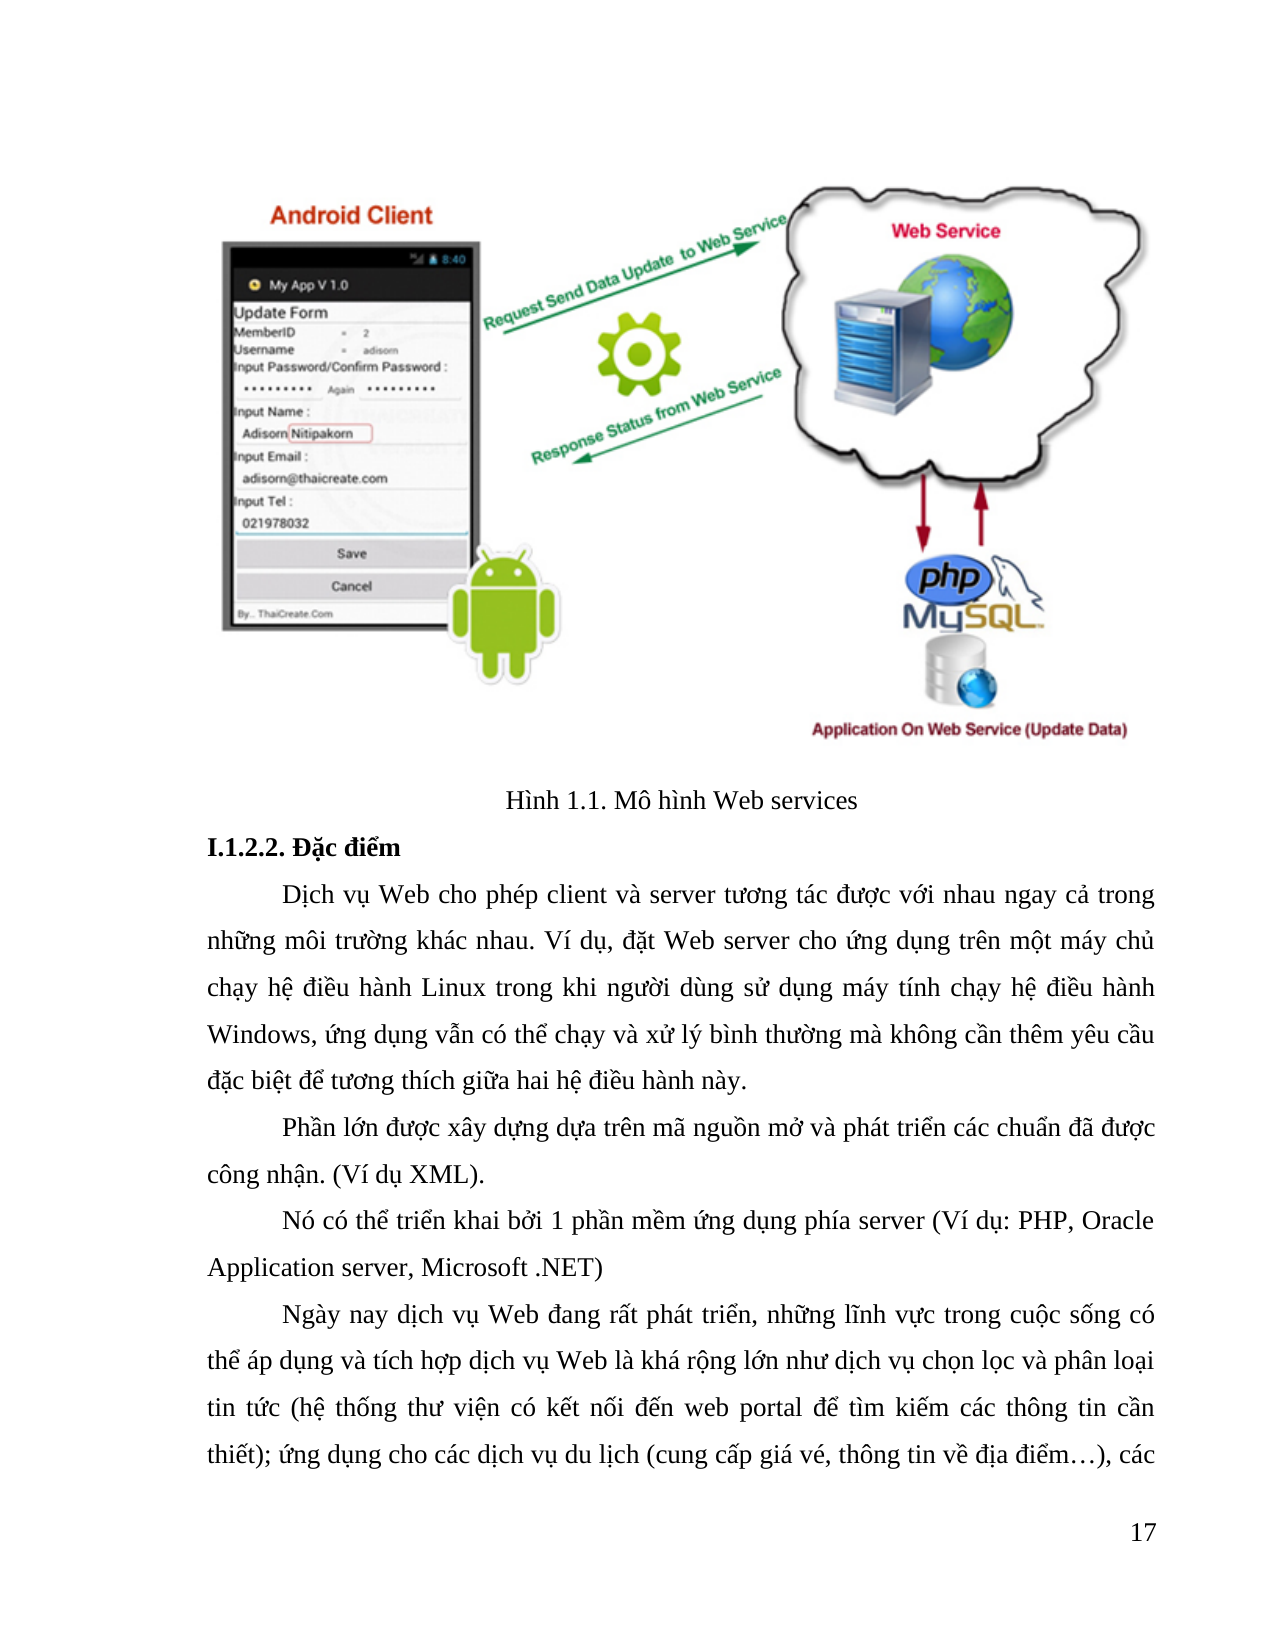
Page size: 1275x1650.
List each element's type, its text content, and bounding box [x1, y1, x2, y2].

picture [206, 177, 1157, 771]
subtitle Hình 1.1. Mô hình Web services [207, 784, 1156, 816]
text Dịch vụ Web cho phép client và server tương tác được với nhau ngay cả trong những môi trường khác nhau. Ví dụ, đặt Web server cho ứng dụng trên một máy chủ chạy hệ điều hành Linux trong khi người dùng sử dụng máy tính chạy hệ điều hành Windows, ứng dụng vẫn có thể chạy và xử lý bình thường mà không cần thêm yêu cầu đặc biệt để tương thích giữa hai hệ điều hành này. [207, 878, 1156, 1096]
text I.1.2.2. Đặc điểm [207, 831, 1156, 862]
text Phần lớn được xây dựng dựa trên mã nguồn mở và phát triển các chuẩn đã được công nhận. (Ví dụ XML). [207, 1111, 1156, 1189]
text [207, 1298, 1156, 1469]
text Nó có thể triển khai bởi 1 phần mềm ứng dụng phía server (Ví dụ: PHP, Oracle Application server, Microsoft .NET) [207, 1204, 1156, 1282]
